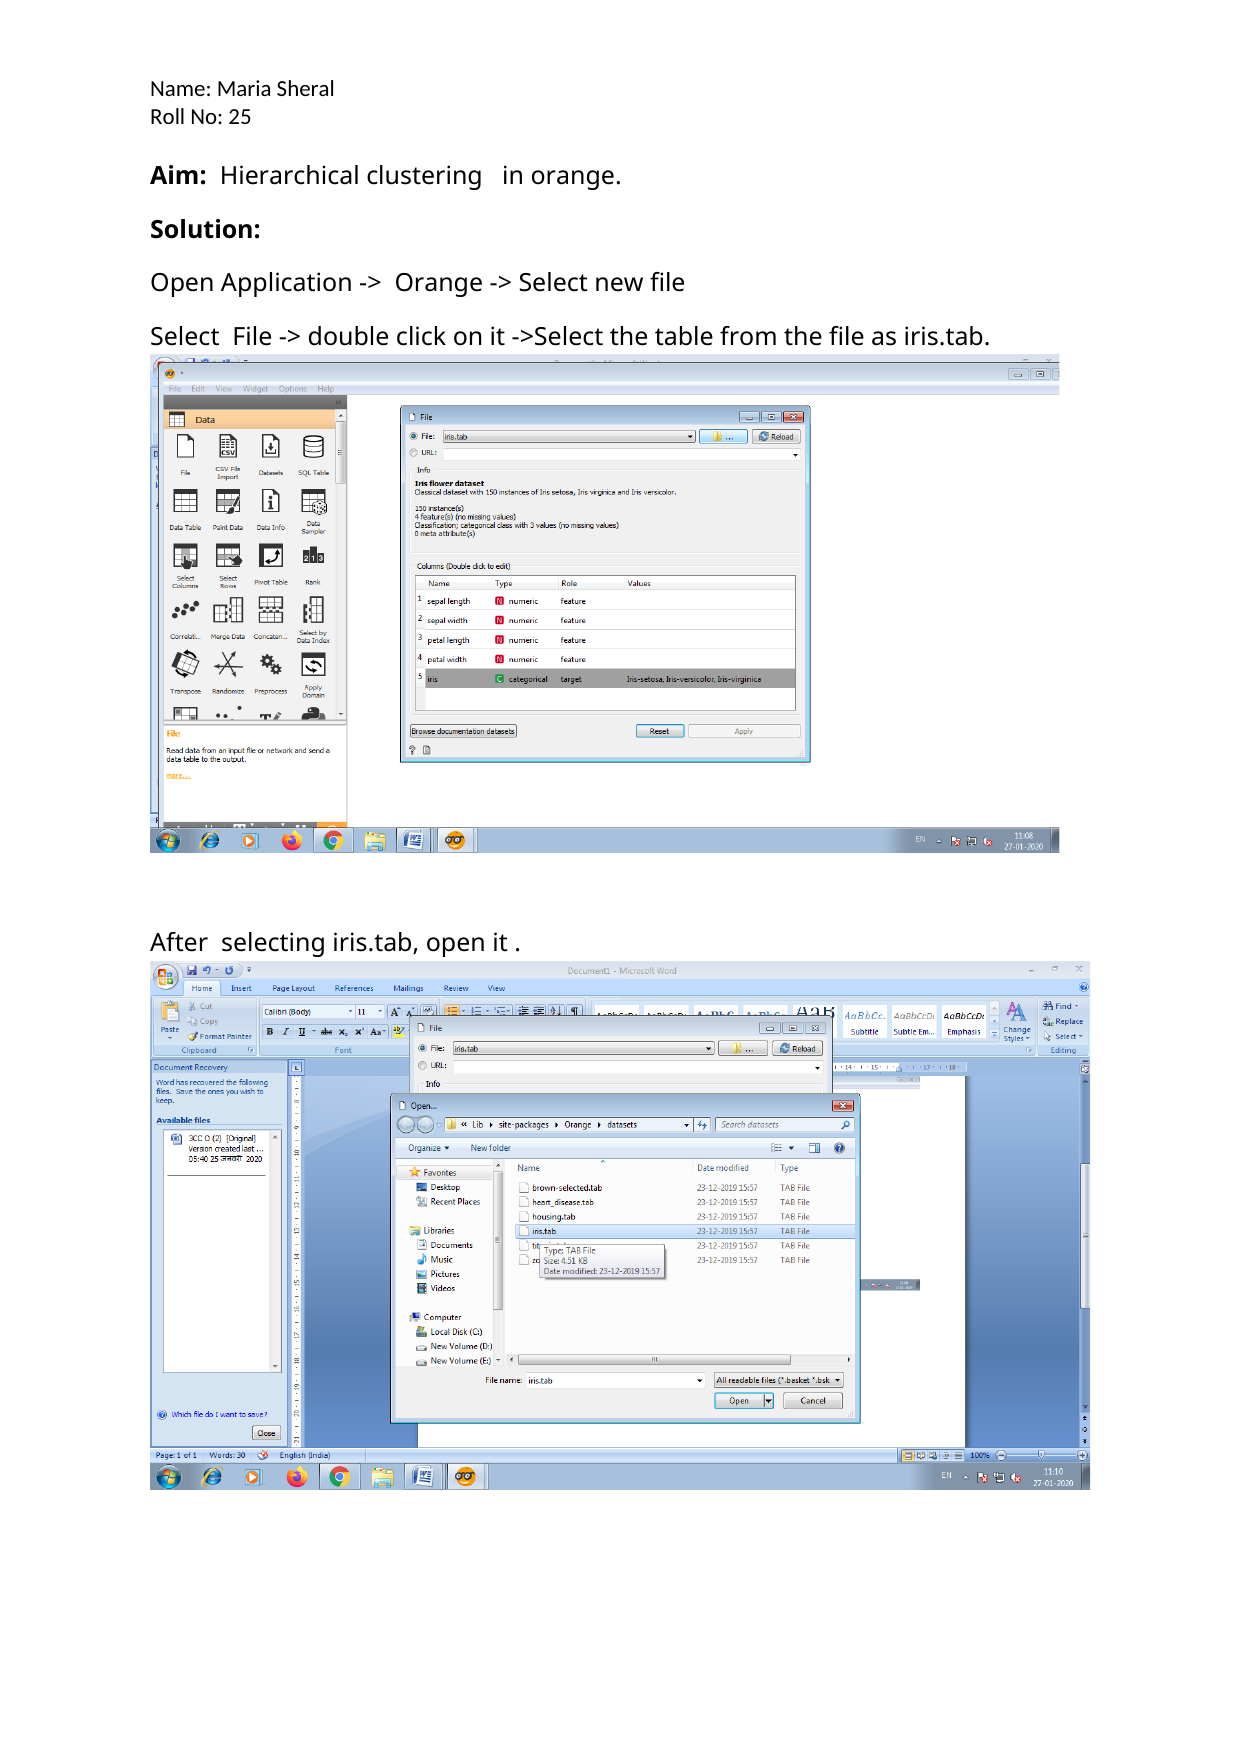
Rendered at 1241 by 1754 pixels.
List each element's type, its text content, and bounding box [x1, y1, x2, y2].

picture [150, 354, 1060, 853]
text After selecting iris.tab, open it . [150, 925, 1090, 961]
text Aim: Hierarchical clustering in orange. [150, 158, 1090, 192]
text Open Application -> Orange -> Select new file [150, 265, 1090, 299]
picture [150, 961, 1091, 1490]
text Solution: [150, 211, 1090, 245]
